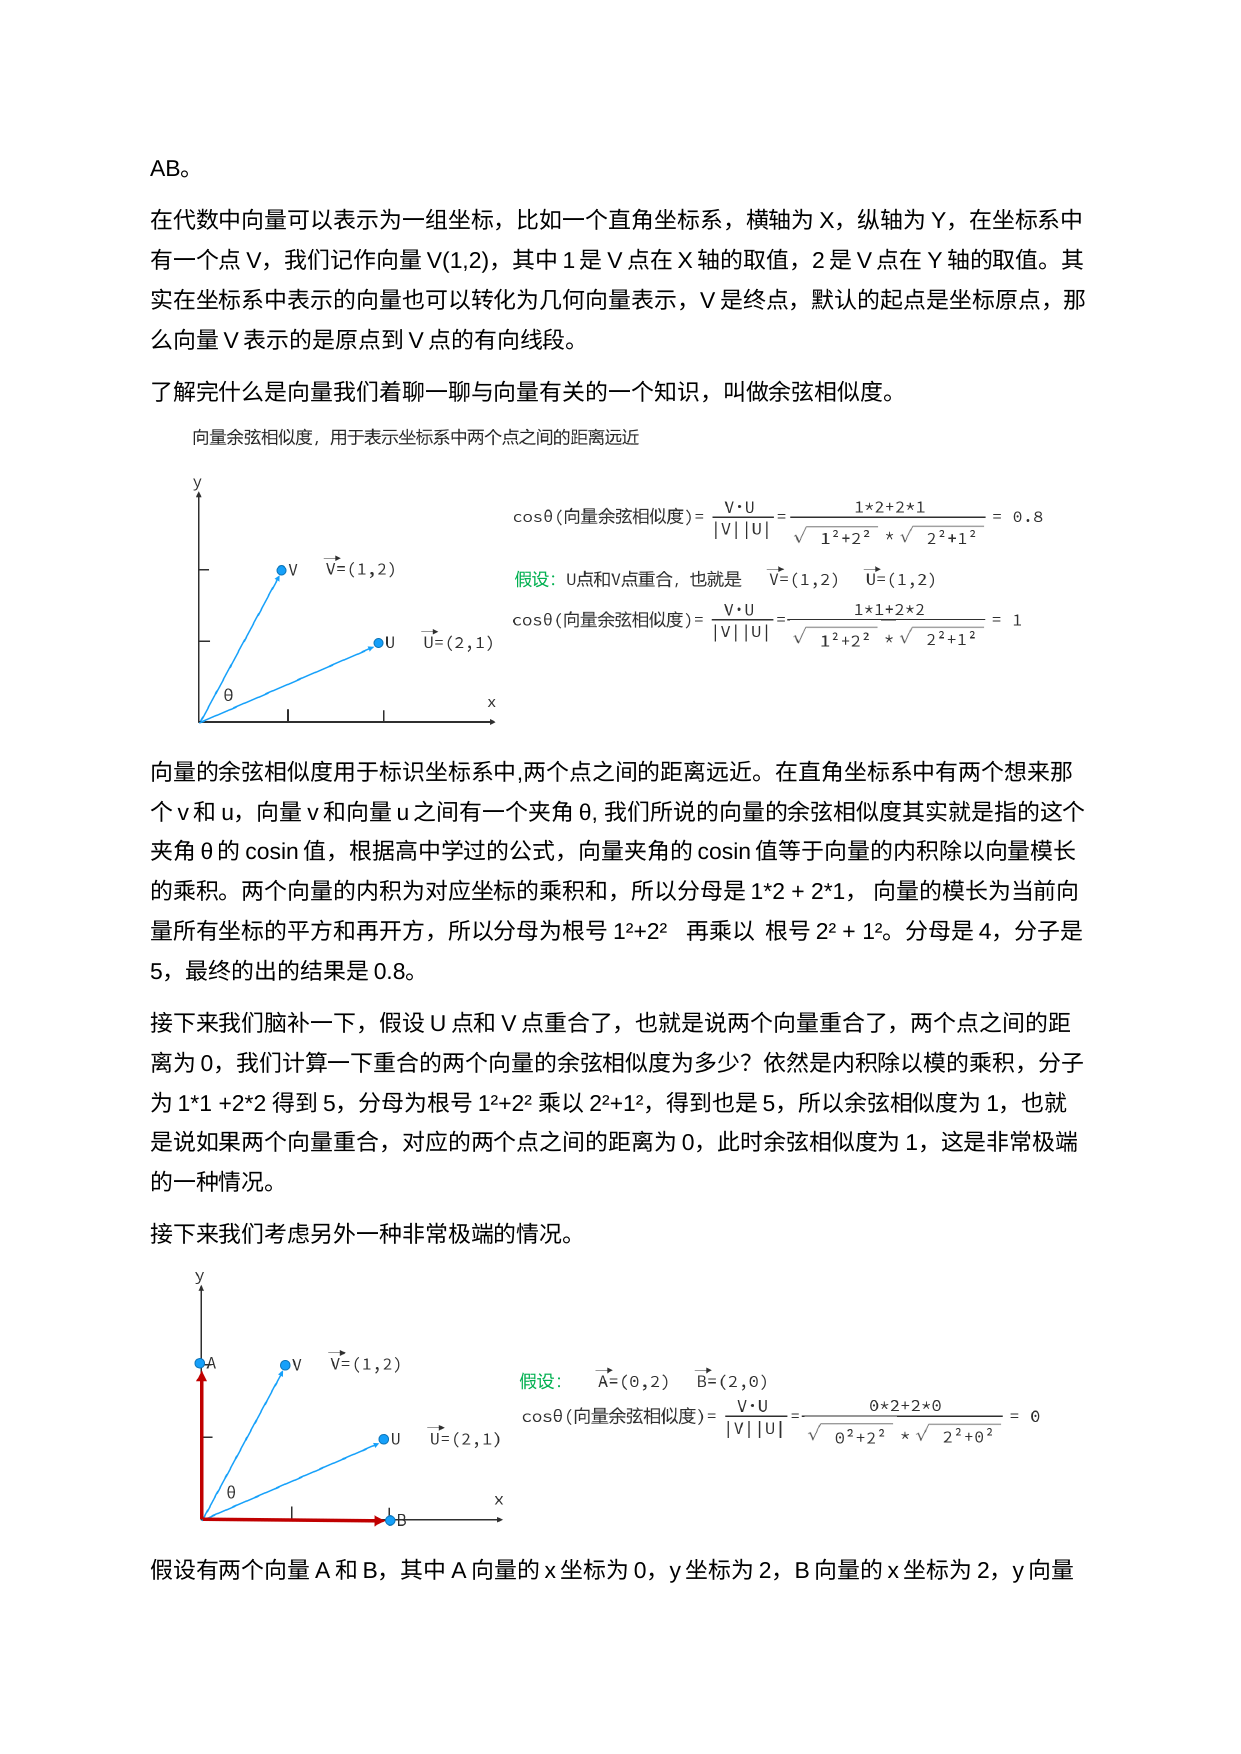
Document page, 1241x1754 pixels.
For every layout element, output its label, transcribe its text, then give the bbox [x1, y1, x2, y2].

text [150, 150, 1090, 183]
text 了解完什么是向量我们着聊一聊与向量有关的一个知识，叫做余弦相似度。 [150, 374, 1090, 407]
text 在代数中向量可以表示为一组坐标，比如一个直角坐标系，横轴为X，纵轴为Y，在坐标系中有一个点V，我们记作向量V(1,2)，其中1是V点在X轴的取值，2是V点在Y轴的取值。其实在坐标系中表示的向量也可以转化为几何向量表示，V是终点，默认的起点是坐标原点，那么向量V表示的是原点到V点的有向线段。 [150, 202, 1090, 355]
picture [188, 426, 1052, 736]
text 接下来我们考虑另外一种非常极端的情况。 [150, 1216, 1090, 1249]
picture [188, 1268, 1052, 1535]
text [150, 1552, 1090, 1586]
text 接下来我们脑补一下，假设U点和V点重合了，也就是说两个向量重合了，两个点之间的距离为0，我们计算一下重合的两个向量的余弦相似度为多少？依然是内积除以模的乘积，分子为1*1 +2*2 得到5，分母为根号1²+2² 乘以 2²+1²，得到也是5，所以余弦相似度为1，也就是说如果两个向量重合，对应的两个点之间的距离为0，此时余弦相似度为1，这是非常极端的一种情况。 [150, 1005, 1090, 1197]
text 向量的余弦相似度用于标识坐标系中,两个点之间的距离远近。在直角坐标系中有两个想来那个v和u，向量v和向量u之间有一个夹角θ, 我们所说的向量的余弦相似度其实就是指的这个夹角θ的cosin值，根据高中学过的公式，向量夹角的cosin值等于向量的内积除以向量模长的乘积。两个向量的内积为对应坐标的乘积和，所以分母是1*2 + 2*1， 向量的模长为当前向量所有坐标的平方和再开方，所以分母为根号1²+2² 再乘以 根号2² + 1²。分母是4，分子是5，最终的出的结果是0.8。 [150, 754, 1090, 986]
